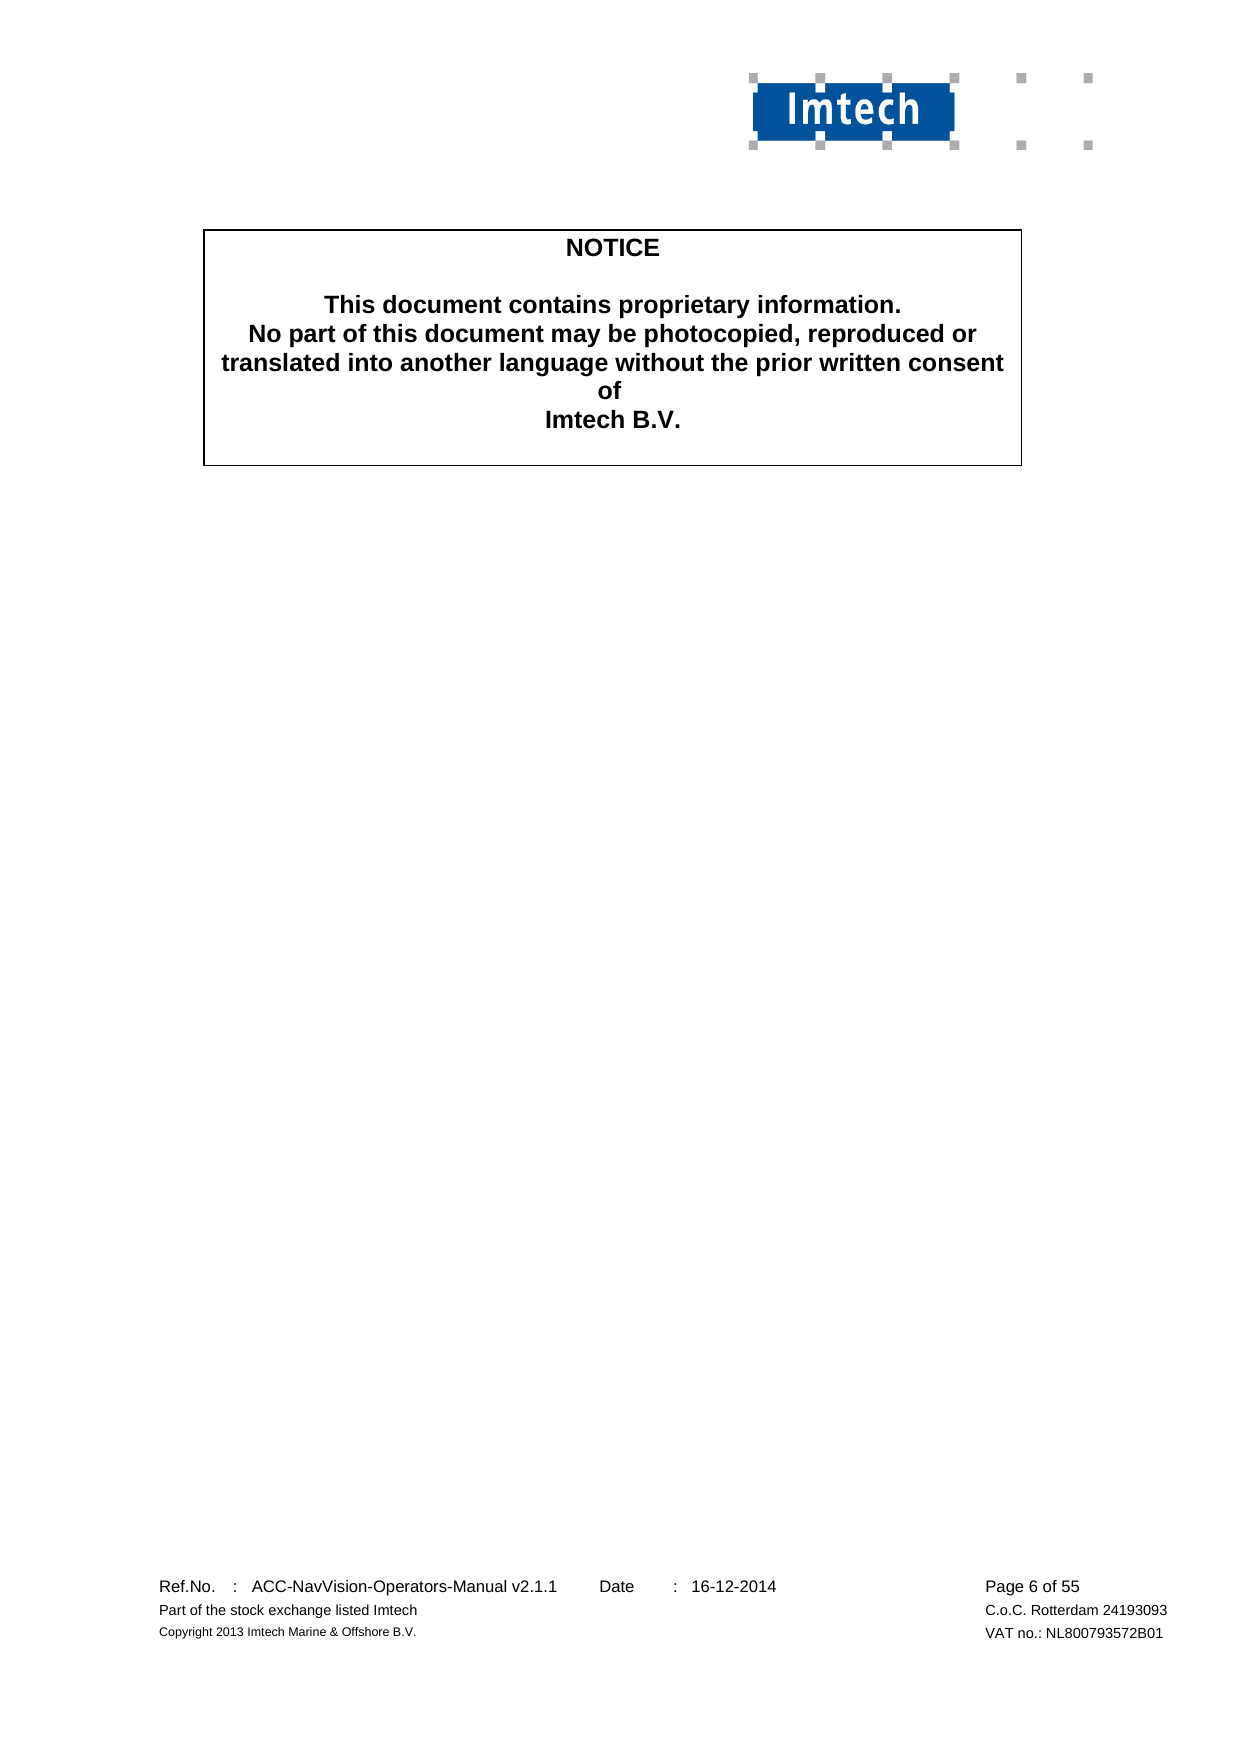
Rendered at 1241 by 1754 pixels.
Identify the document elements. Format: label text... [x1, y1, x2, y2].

picture [748, 73, 1093, 150]
text No part of this document may be photocopied, reproduced or translated into another language without the prior written consent of Imtech B.V. [205, 315, 1021, 434]
text NOTICE [205, 231, 1021, 261]
text This document contains proprietary information. [205, 286, 1021, 315]
